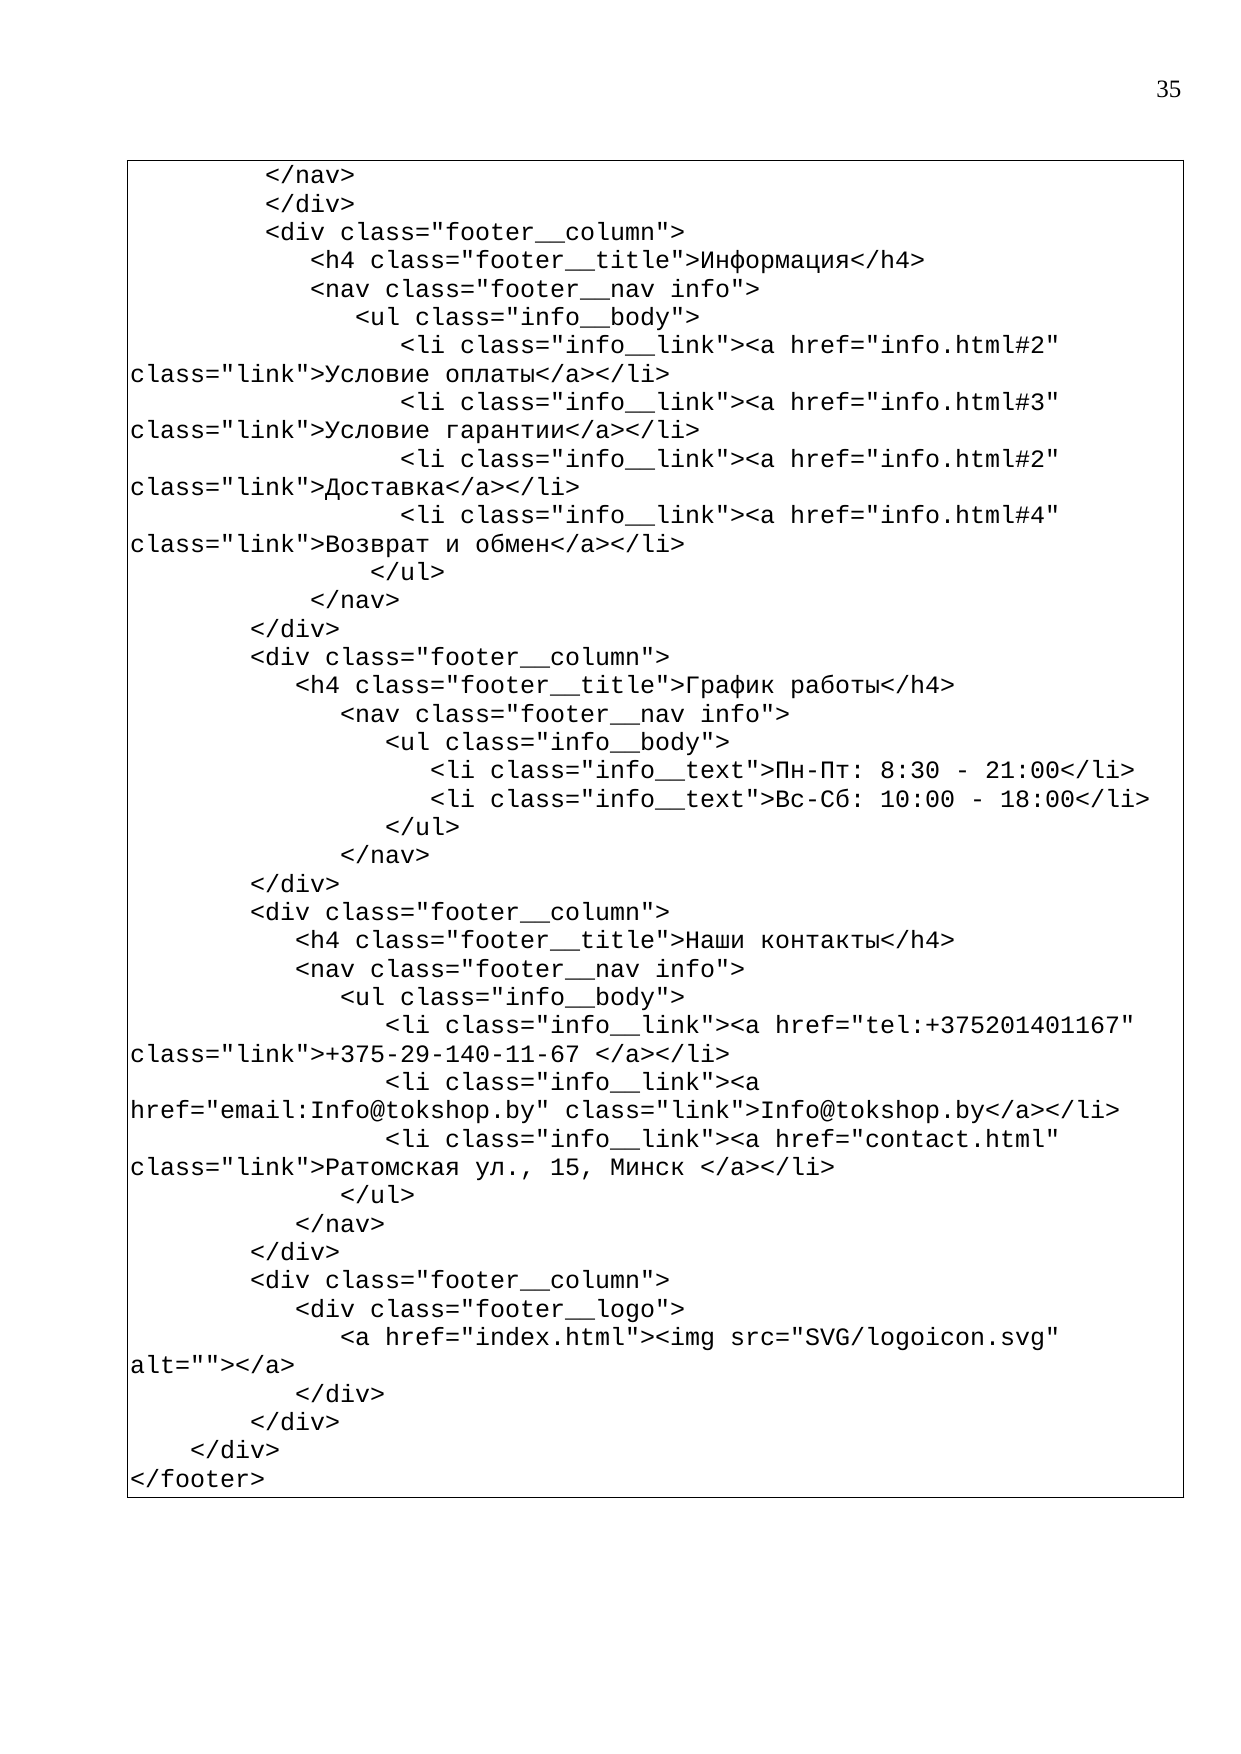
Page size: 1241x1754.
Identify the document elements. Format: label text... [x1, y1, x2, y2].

text <div class="footer__logo"> [130, 1296, 1181, 1324]
text </ul> [130, 1183, 1181, 1211]
text <h4 class="footer__title">График работы</h4> [130, 673, 1181, 701]
text <li class="info__link"><a href="tel:+375201401167" class="link">+375-29-140-11-67 </a></li> [130, 1013, 1181, 1069]
text <li class="info__link"><a href="info.html#3" class="link">Условие гарантии</a></li> [130, 389, 1181, 446]
text <li class="info__link"><a href="info.html#2" class="link">Условие оплаты</a></li> [130, 333, 1181, 389]
text <nav class="footer__nav info"> [130, 701, 1181, 729]
text <ul class="info__body"> [130, 304, 1181, 333]
text </nav> [130, 843, 1181, 871]
text <h4 class="footer__title">Наши контакты</h4> [130, 928, 1181, 956]
text <a href="index.html"><img src="SVG/logoicon.svg" alt=""></a> [130, 1324, 1181, 1381]
text <li class="info__text">Пн-Пт: 8:30 - 21:00</li> [130, 758, 1181, 786]
text </div> [130, 191, 1181, 219]
text <div class="footer__column"> [130, 644, 1181, 673]
text </div> [130, 1381, 1181, 1409]
text </div> [130, 1438, 1181, 1463]
text <li class="info__text">Вс-Сб: 10:00 - 18:00</li> [130, 786, 1181, 814]
text <li class="info__link"><a href="email:Info@tokshop.by" class="link">Info@tokshop.by</a></li> [130, 1069, 1181, 1126]
text </footer> [128, 1463, 1183, 1497]
text <li class="info__link"><a href="info.html#2" class="link">Доставка</a></li> [130, 446, 1181, 503]
text </div> [130, 1239, 1181, 1268]
text <div class="footer__column"> [130, 219, 1181, 248]
text <ul class="info__body"> [130, 729, 1181, 758]
text <div class="footer__column"> [130, 1268, 1181, 1296]
text </ul> [130, 559, 1181, 588]
text </div> [130, 871, 1181, 899]
text <h4 class="footer__title">Информация</h4> [130, 248, 1181, 276]
text </ul> [130, 814, 1181, 843]
text </div> [130, 1409, 1181, 1438]
text </nav> [128, 161, 1183, 191]
text <ul class="info__body"> [130, 984, 1181, 1013]
text </nav> [130, 588, 1181, 616]
text </nav> [130, 1211, 1181, 1239]
text <nav class="footer__nav info"> [130, 276, 1181, 304]
text <nav class="footer__nav info"> [130, 956, 1181, 984]
text <div class="footer__column"> [130, 899, 1181, 928]
text </div> [130, 616, 1181, 644]
text <li class="info__link"><a href="info.html#4" class="link">Возврат и обмен</a></li> [130, 503, 1181, 559]
text <li class="info__link"><a href="contact.html" class="link">Ратомская ул., 15, Минск </a></li> [130, 1126, 1181, 1183]
